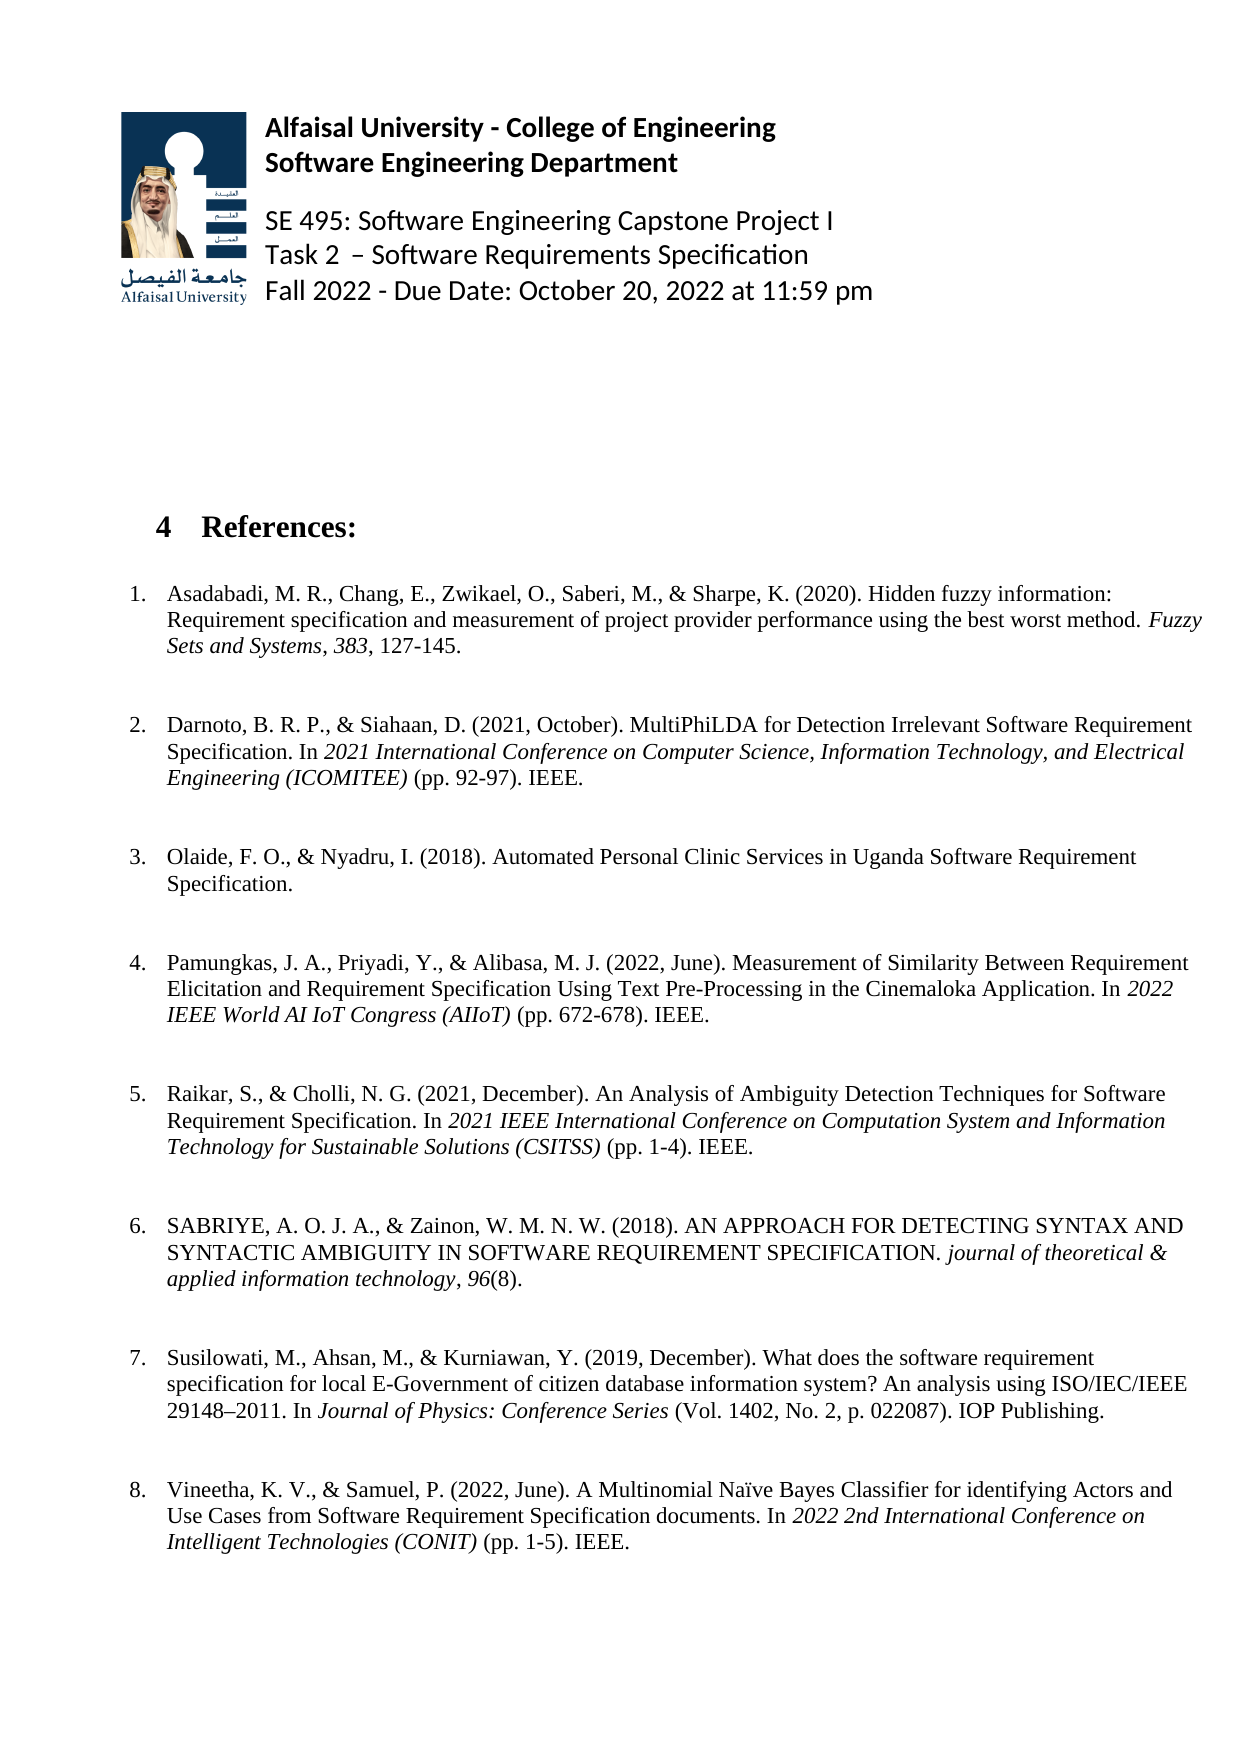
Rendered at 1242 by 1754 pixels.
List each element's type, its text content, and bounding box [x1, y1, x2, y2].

subtitle References: [156, 508, 1212, 544]
list SABRIYE, A. O. J. A., & Zainon, W. M. N. W. (2018). AN APPROACH FOR DETECTING SYNTAX AND SYNTACTIC AMBIGUITY IN SOFTWARE REQUIREMENT SPECIFICATION. journal of theoretical & applied information technology, 96(8). [129, 1212, 1212, 1291]
list Vineetha, K. V., & Samuel, P. (2022, June). A Multinomial Naïve Bayes Classifier for identifying Actors and Use Cases from Software Requirement Specification documents. In 2022 2nd International Conference on Intelligent Technologies (CONIT) (pp. 1-5). IEEE. [129, 1476, 1212, 1555]
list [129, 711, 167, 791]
list Asadabadi, M. R., Chang, E., Zwikael, O., Saberi, M., & Sharpe, K. (2020). Hidden fuzzy information: Requirement specification and measurement of project provider performance using the best worst method. Fuzzy Sets and Systems, 383, 127-145. [129, 580, 1212, 659]
picture [121, 112, 247, 305]
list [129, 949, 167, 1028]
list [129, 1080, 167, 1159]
list Darnoto, B. R. P., & Siahaan, D. (2021, October). MultiPhiLDA for Detection Irrelevant Software Requirement Specification. In 2021 International Conference on Computer Science, Information Technology, and Electrical Engineering (ICOMITEE) (pp. 92-97). IEEE. [583, 711, 1212, 791]
list Olaide, F. O., & Nyadru, I. (2018). Automated Personal Clinic Services in Uganda Software Requirement Specification. [129, 843, 1212, 896]
list Pamungkas, J. A., Priyadi, Y., & Alibasa, M. J. (2022, June). Measurement of Similarity Between Requirement Elicitation and Requirement Specification Using Text Pre-Processing in the Cinemaloka Application. In 2022 IEEE World AI IoT Congress (AIIoT) (pp. 672-678). IEEE. [709, 949, 1212, 1028]
list Raikar, S., & Cholli, N. G. (2021, December). An Analysis of Ambiguity Detection Techniques for Software Requirement Specification. In 2021 IEEE International Conference on Computation System and Information Technology for Sustainable Solutions (CSITSS) (pp. 1-4). IEEE. [753, 1080, 1212, 1159]
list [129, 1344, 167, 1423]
